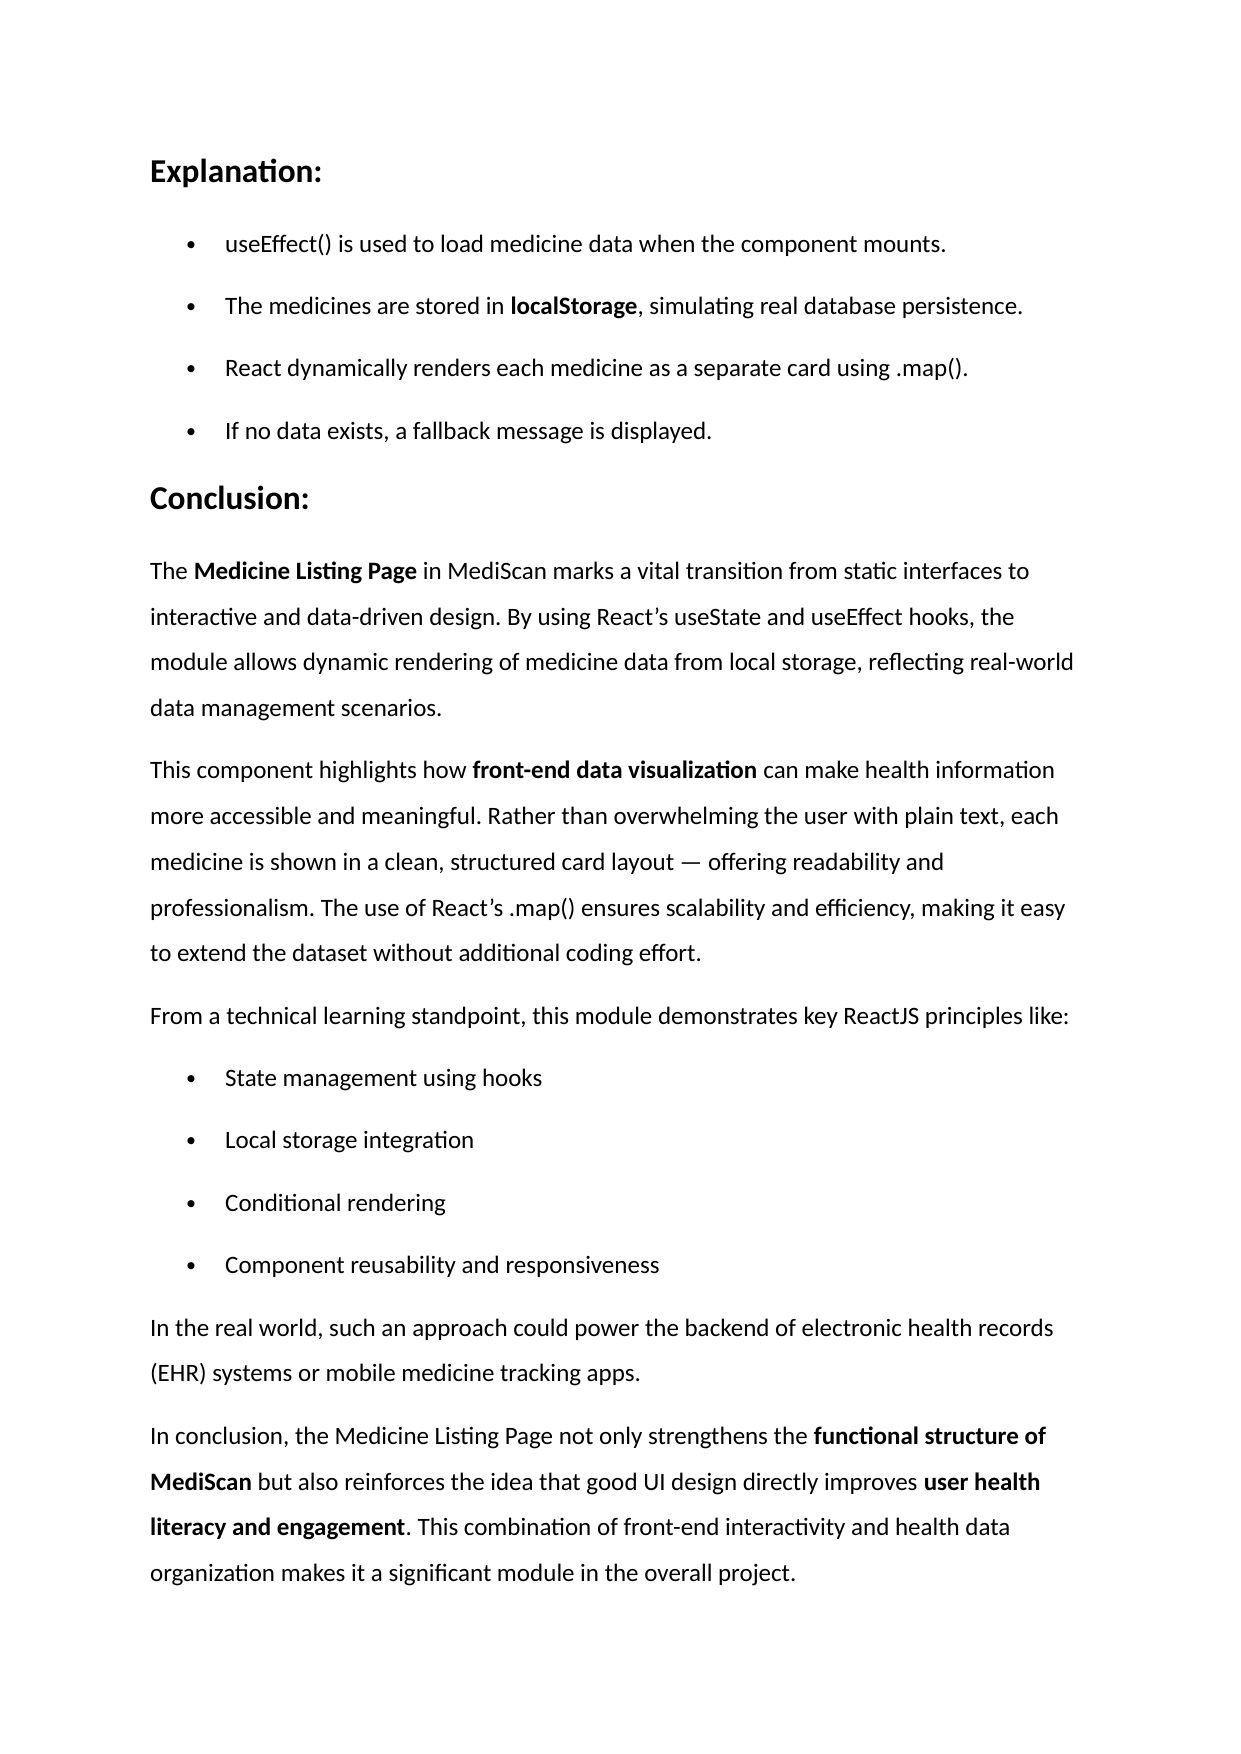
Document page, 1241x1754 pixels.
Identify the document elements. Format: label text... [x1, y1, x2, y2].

text In the real world, such an approach could power the backend of electronic health records (EHR) systems or mobile medicine tracking apps. [150, 1312, 1090, 1388]
text The Medicine Listing Page in MediScan marks a vital transition from static interfaces to interactive and data-driven design. By using React’s useState and useEffect hooks, the module allows dynamic rendering of medicine data from local storage, reflecting real-world data management scenarios. [150, 555, 1090, 723]
list If no data exists, a fallback message is displayed. [187, 415, 1090, 445]
text In conclusion, the Medicine Listing Page not only strengthens the functional structure of MediScan but also reinforces the idea that good UI design directly improves user health literacy and engagement. This combination of front-end interactivity and health data organization makes it a significant module in the overall project. [150, 1420, 1090, 1588]
text Conclusion: [150, 477, 1090, 518]
list State management using hooks [187, 1062, 1090, 1093]
list Component reusability and responsiveness [187, 1249, 1090, 1280]
list React dynamically renders each medicine as a separate card using .map(). [187, 352, 1090, 383]
list Local storage integration [187, 1125, 1090, 1155]
list Conditional rendering [187, 1187, 1090, 1218]
list The medicines are stored in localStorage, simulating real database persistence. [187, 290, 1090, 321]
text This component highlights how front-end data visualization can make health information more accessible and meaningful. Rather than overwhelming the user with plain text, each medicine is shown in a clean, structured card layout — offering readability and professionalism. The use of React’s .map() ensures scalability and efficiency, making it easy to extend the dataset without additional coding effort. [150, 754, 1090, 968]
text From a technical learning standpoint, this module demonstrates key ReactJS principles like: [150, 1000, 1090, 1030]
text Explanation: [150, 150, 1090, 191]
list useEffect() is used to load medicine data when the component mounts. [187, 228, 1090, 258]
